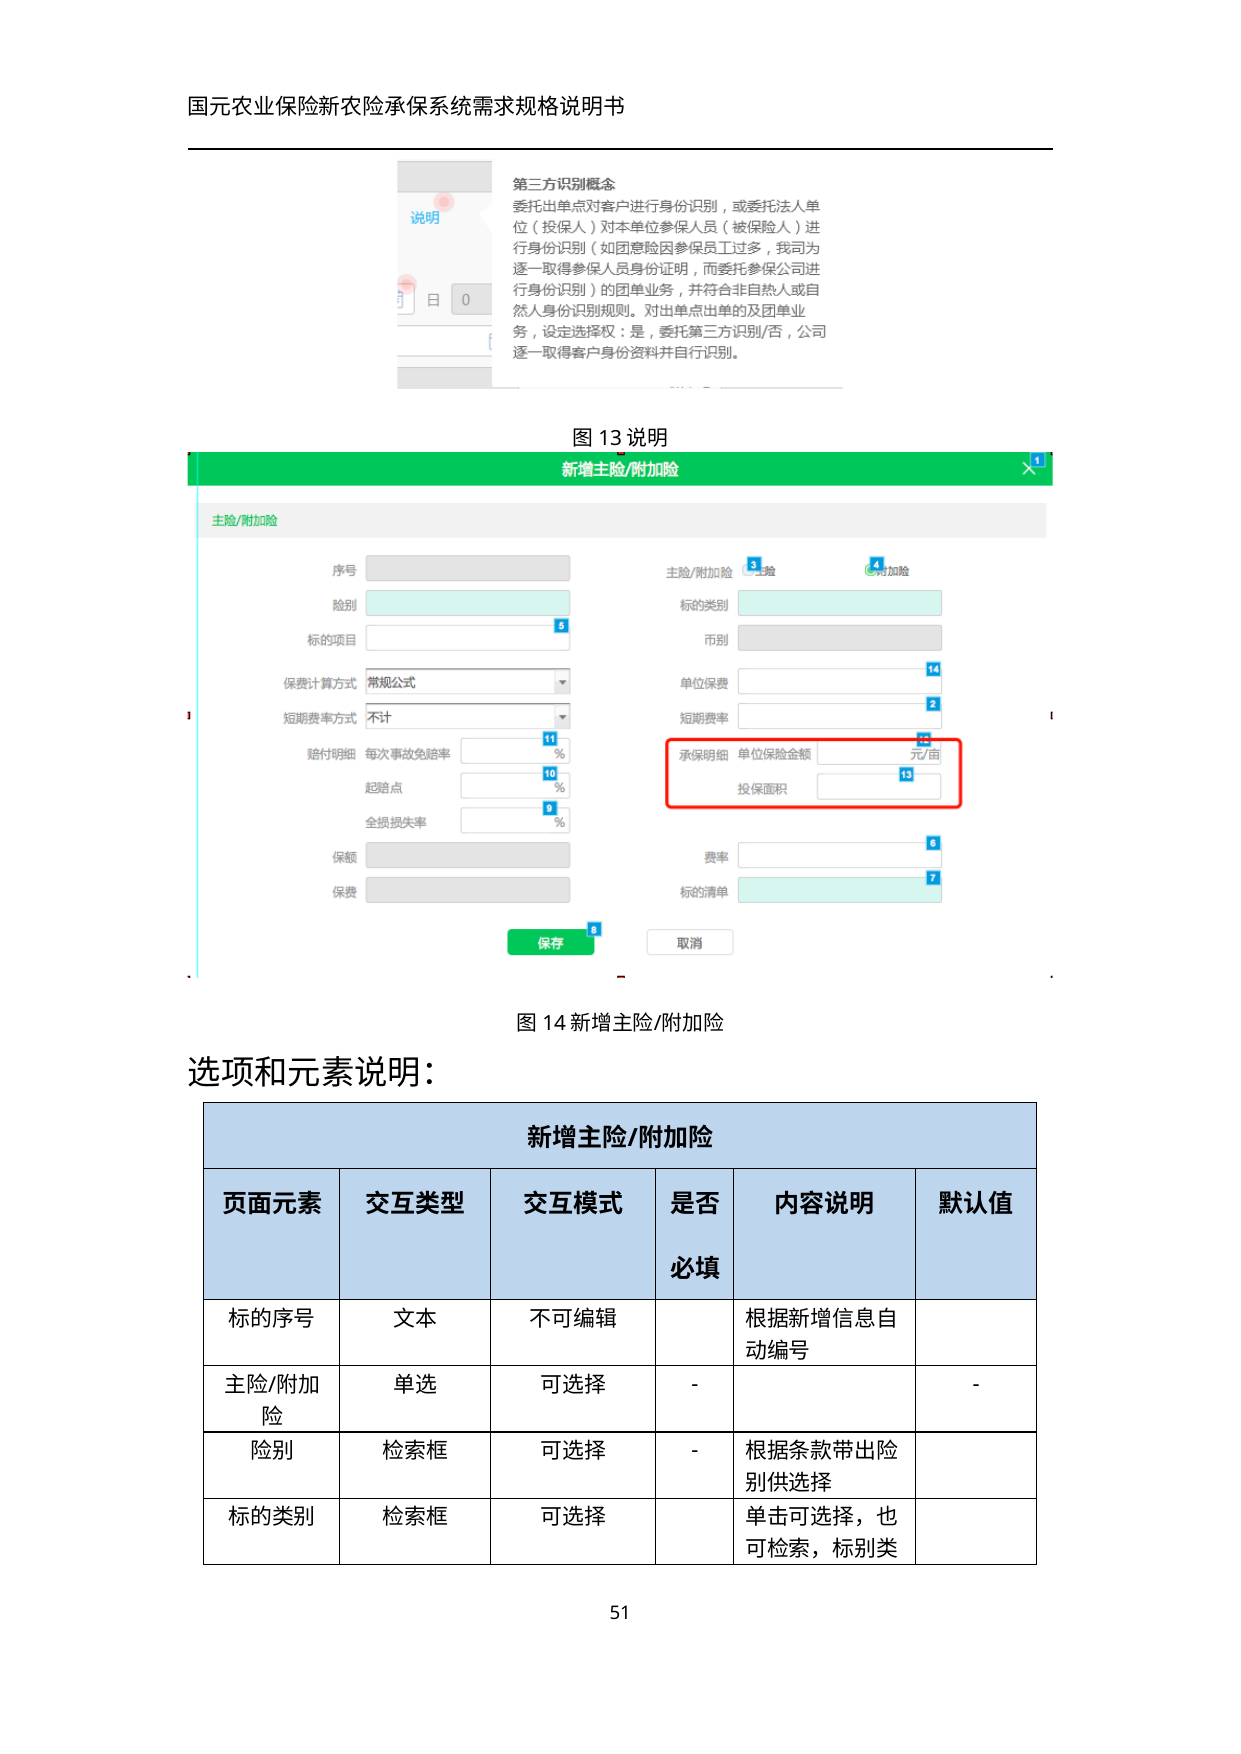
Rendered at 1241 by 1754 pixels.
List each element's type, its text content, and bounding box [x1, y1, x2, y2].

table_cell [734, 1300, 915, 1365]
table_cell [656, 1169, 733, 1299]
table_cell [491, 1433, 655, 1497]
picture [397, 159, 843, 389]
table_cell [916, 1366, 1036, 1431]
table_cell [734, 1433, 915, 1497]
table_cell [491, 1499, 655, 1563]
text 图 13说明 [187, 420, 1053, 452]
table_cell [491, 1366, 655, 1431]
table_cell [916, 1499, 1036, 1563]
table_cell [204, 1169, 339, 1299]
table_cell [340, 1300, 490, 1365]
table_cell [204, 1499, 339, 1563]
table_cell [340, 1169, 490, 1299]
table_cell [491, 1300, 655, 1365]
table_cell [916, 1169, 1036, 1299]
text 选项和元素说明： [187, 1037, 1053, 1102]
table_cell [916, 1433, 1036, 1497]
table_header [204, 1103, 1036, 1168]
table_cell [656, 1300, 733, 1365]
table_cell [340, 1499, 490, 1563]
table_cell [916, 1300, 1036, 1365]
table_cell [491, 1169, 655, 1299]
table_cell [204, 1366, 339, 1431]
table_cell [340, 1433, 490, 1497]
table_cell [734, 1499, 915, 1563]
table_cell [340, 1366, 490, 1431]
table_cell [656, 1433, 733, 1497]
picture [187, 452, 1053, 978]
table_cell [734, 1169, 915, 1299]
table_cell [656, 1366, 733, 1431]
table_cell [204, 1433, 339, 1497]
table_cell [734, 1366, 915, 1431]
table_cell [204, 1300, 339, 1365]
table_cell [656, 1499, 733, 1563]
text 图 14新增主险/附加险 [187, 1005, 1053, 1037]
